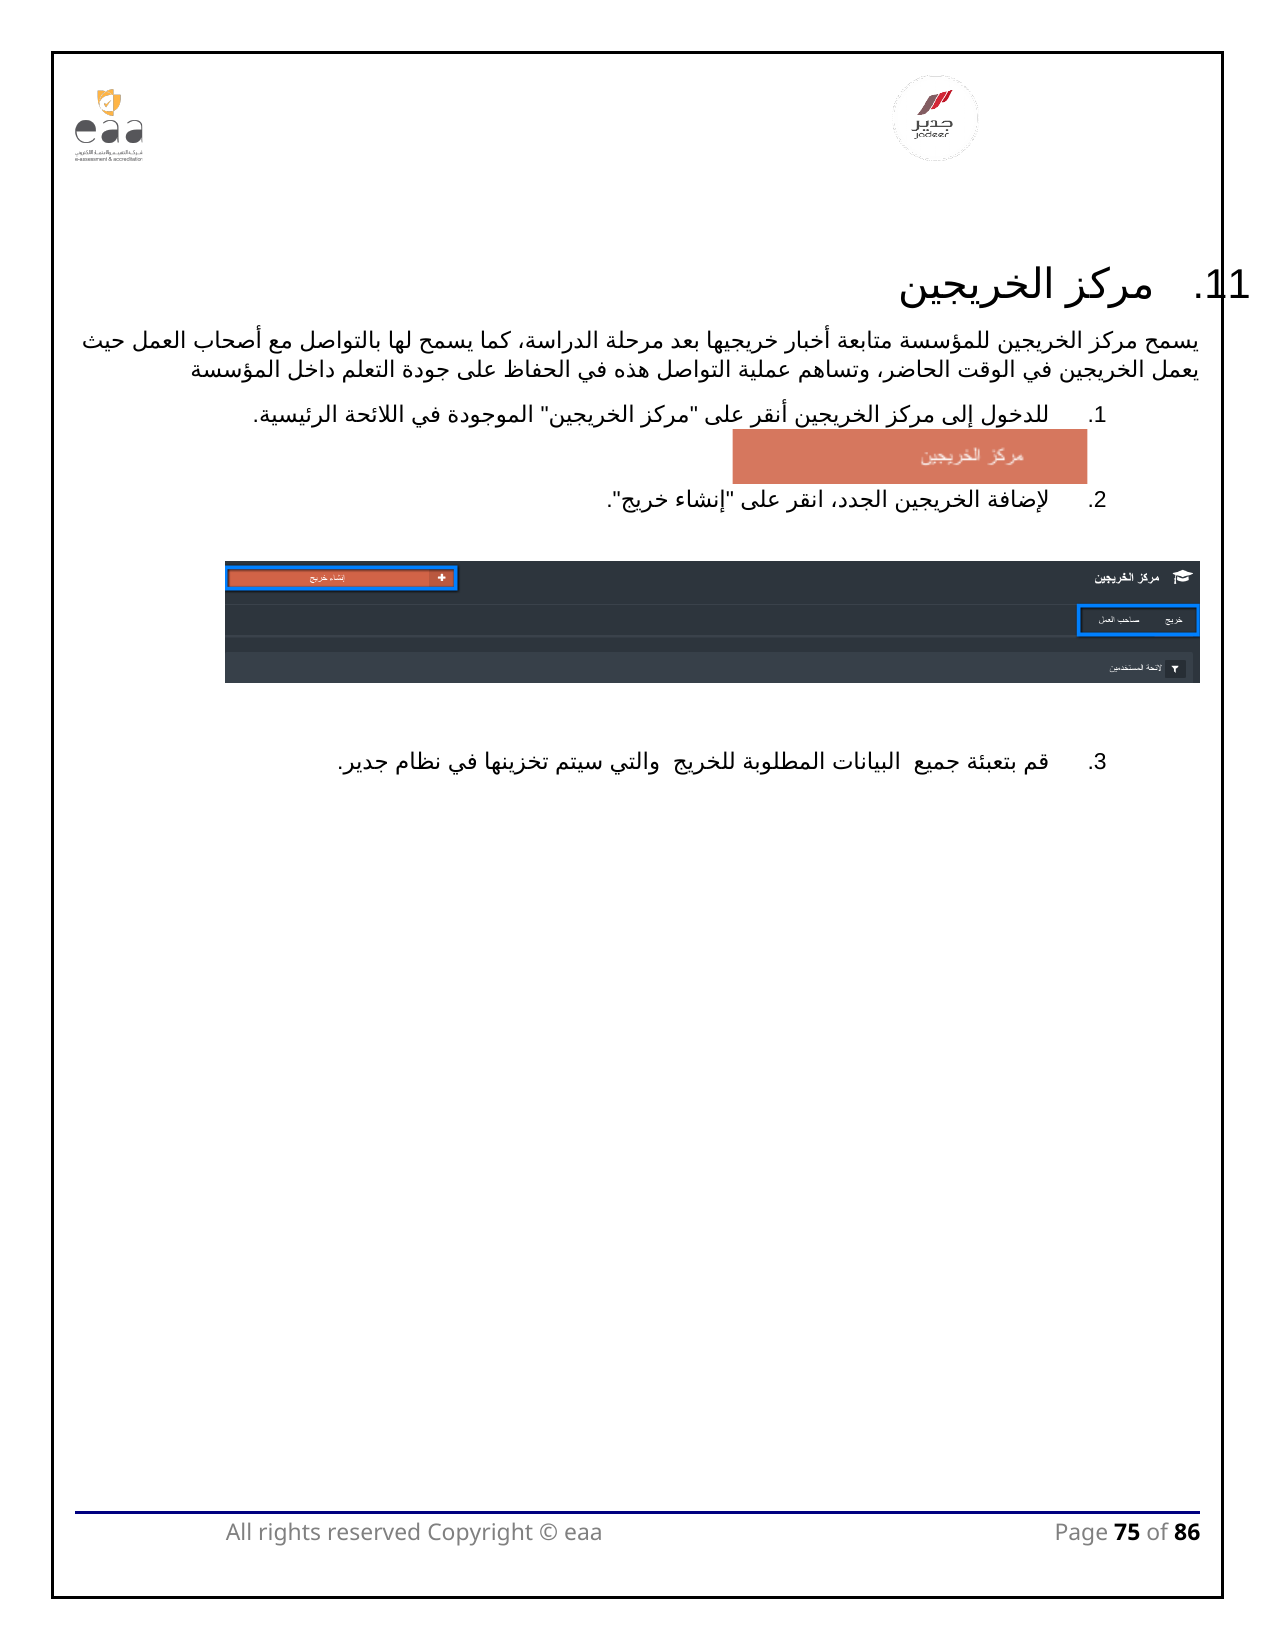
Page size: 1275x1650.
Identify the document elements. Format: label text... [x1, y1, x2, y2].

picture [75, 89, 143, 161]
subtitle مركز الخريجين [75, 260, 1192, 308]
list لإضافة الخريجين الجدد، انقر على "إنشاء خريج". [75, 486, 1125, 512]
list للدخول إلى مركز الخريجين أنقر على "مركز الخريجين" الموجودة في اللائحة الرئيسية. [75, 401, 1125, 427]
list قم بتعبئة جميع البيانات المطلوبة للخريج والتي سيتم تخزينها في نظام جدير. [75, 748, 1125, 774]
text يسمح مركز الخريجين للمؤسسة متابعة أخبار خريجيها بعد مرحلة الدراسة، كما يسمح لها بالتواصل مع أصحاب العمل حيث يعمل الخريجين في الوقت الحاضر، وتساهم عملية التواصل هذه في الحفاظ على جودة التعلم داخل المؤسسة [75, 327, 1200, 382]
picture [892, 75, 979, 161]
picture [225, 561, 1200, 683]
picture [732, 429, 1088, 484]
